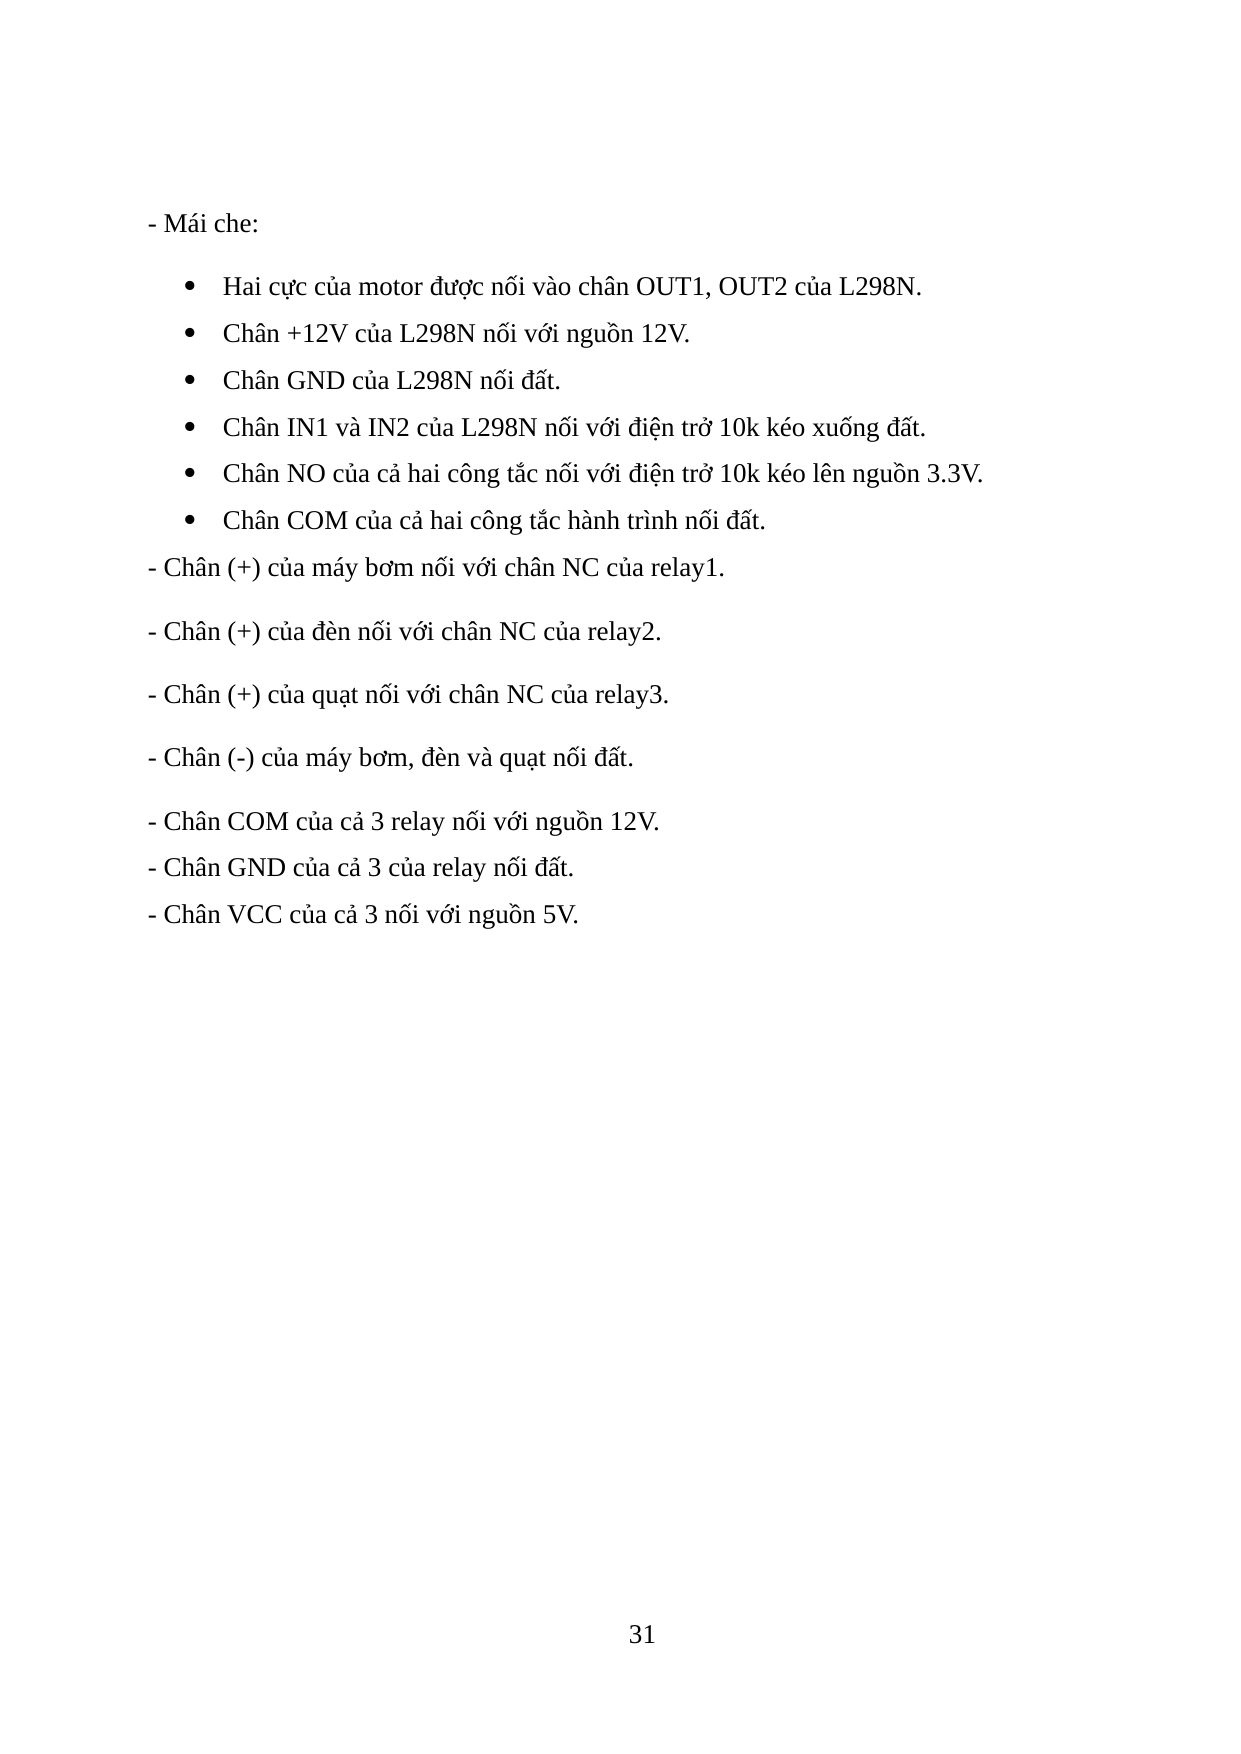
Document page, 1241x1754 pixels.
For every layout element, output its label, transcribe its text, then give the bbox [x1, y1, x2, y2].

text - Chân (+) của quạt nối với chân NC của relay3. [148, 678, 1092, 709]
list Chân GND của L298N nối đất. [185, 364, 1092, 395]
list Chân COM của cả hai công tắc hành trình nối đất. [185, 504, 1092, 536]
text - Mái che: [148, 207, 1092, 238]
list - Chân COM của cả 3 relay nối với nguồn 12V. [148, 805, 1092, 836]
list - Chân GND của cả 3 của relay nối đất. [148, 851, 1092, 882]
list Chân +12V của L298N nối với nguồn 12V. [185, 317, 1092, 348]
text - Chân (+) của đèn nối với chân NC của relay2. [148, 615, 1092, 646]
text - Chân (-) của máy bơm, đèn và quạt nối đất. [148, 741, 1092, 772]
text - Chân (+) của máy bơm nối với chân NC của relay1. [148, 551, 1092, 582]
list Hai cực của motor được nối vào chân OUT1, OUT2 của L298N. [185, 270, 1092, 301]
list - Chân VCC của cả 3 nối với nguồn 5V. [148, 898, 1092, 929]
list Chân NO của cả hai công tắc nối với điện trở 10k kéo lên nguồn 3.3V. [185, 458, 1092, 489]
list Chân IN1 và IN2 của L298N nối với điện trở 10k kéo xuống đất. [185, 411, 1092, 442]
